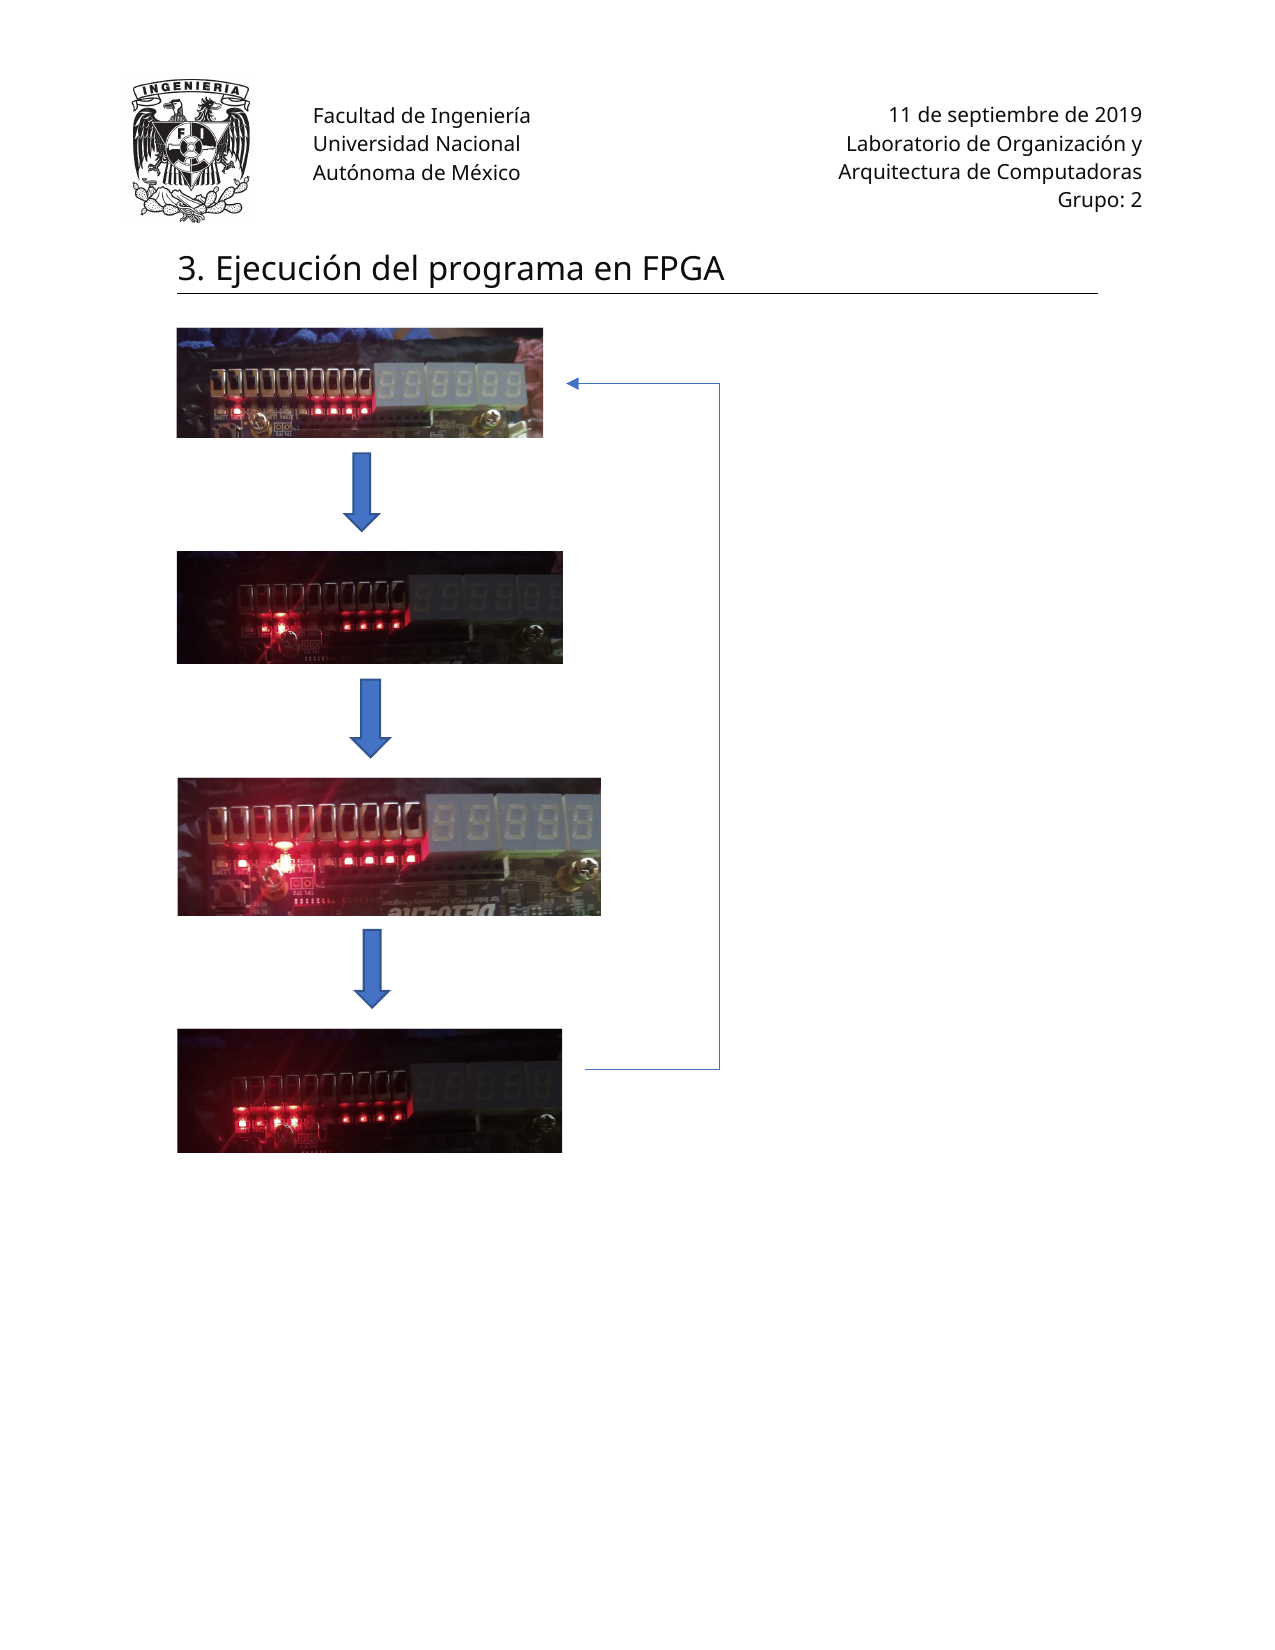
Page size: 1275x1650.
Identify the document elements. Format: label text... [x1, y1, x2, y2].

picture [176, 551, 563, 664]
subtitle Ejecución del programa en FPGA [177, 148, 1098, 293]
picture [176, 328, 544, 438]
picture [177, 778, 601, 916]
picture [126, 73, 255, 224]
picture [177, 1029, 562, 1153]
